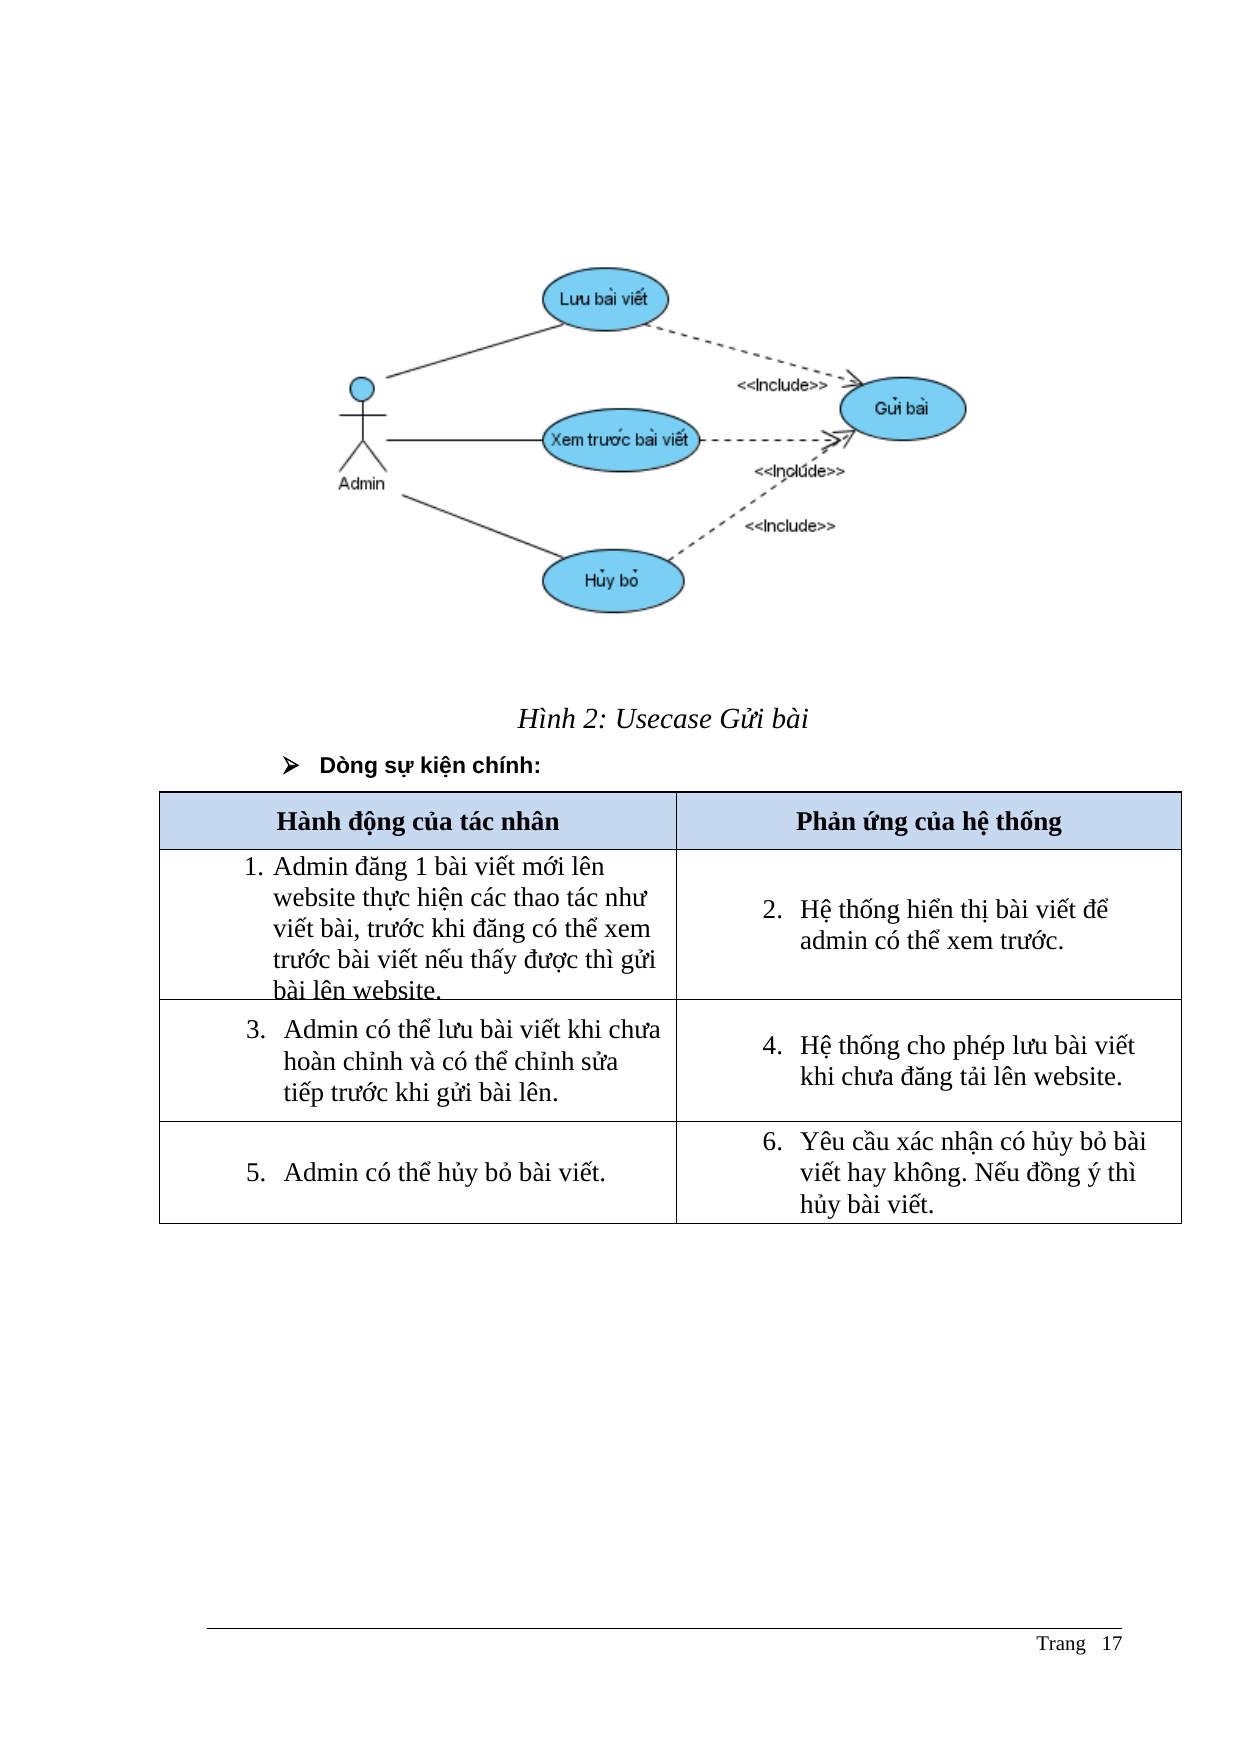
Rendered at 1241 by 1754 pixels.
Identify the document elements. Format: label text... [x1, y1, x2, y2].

table_cell Admin đăng 1 bài viết mới lên website thực hiện các thao tác như viết bài, trước khi đăng có thể xem trước bài viết nếu thấy được thì gửi bài lên website. [160, 850, 676, 999]
table_cell Yêu cầu xác nhận có hủy bỏ bài viết hay không. Nếu đồng ý thì hủy bài viết. [677, 1122, 1181, 1223]
list Dòng sự kiện chính: [282, 752, 1122, 778]
table_cell Hệ thống hiển thị bài viết để admin có thể xem trước. [677, 850, 1181, 999]
table_header Hành động của tác nhân [160, 793, 676, 849]
table_header Phản ứng của hệ thống [677, 793, 1181, 849]
text Hình 2: Usecase Gửi bài [207, 702, 1122, 735]
table_cell Admin có thể lưu bài viết khi chưa hoàn chỉnh và có thể chỉnh sửa tiếp trước khi gửi bài lên. [160, 1000, 676, 1121]
picture [281, 216, 1056, 676]
table_cell Admin có thể hủy bỏ bài viết. [160, 1122, 676, 1223]
table_cell Hệ thống cho phép lưu bài viết khi chưa đăng tải lên website. [677, 1000, 1181, 1121]
